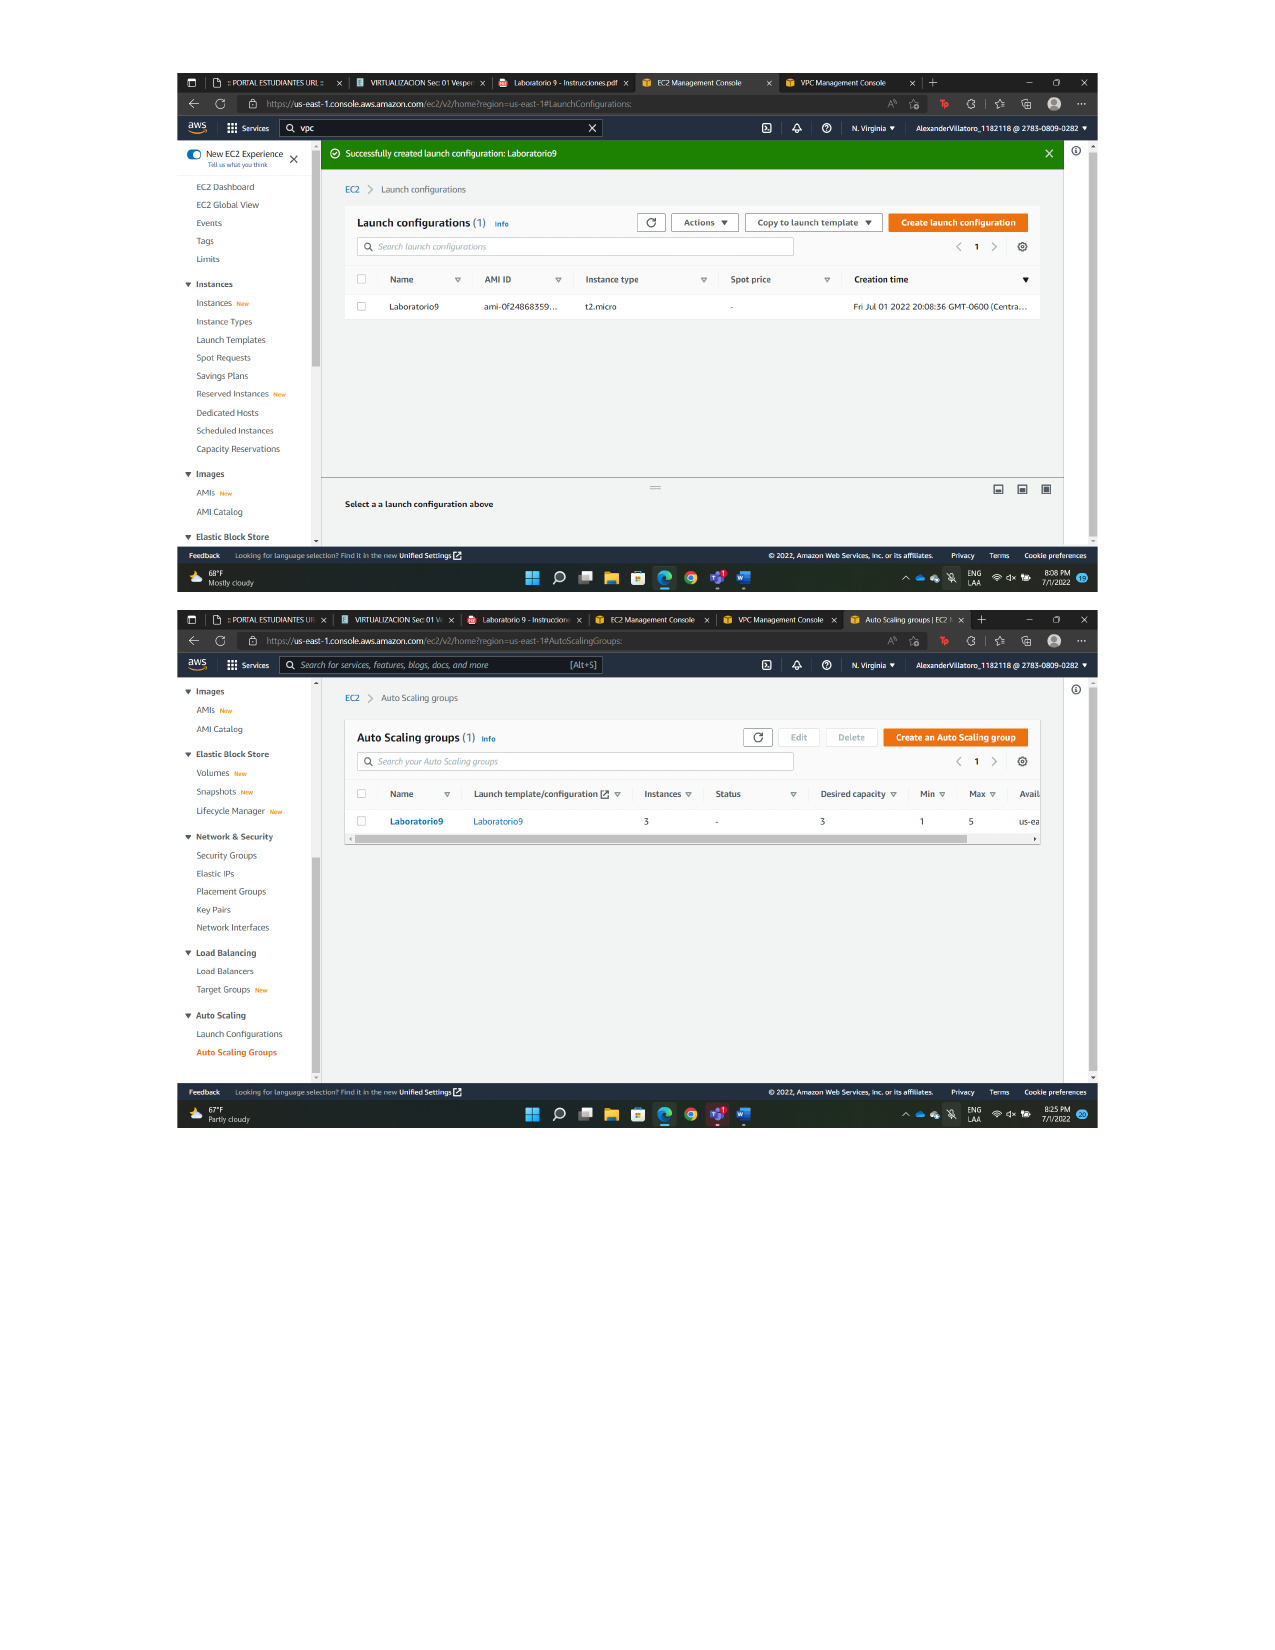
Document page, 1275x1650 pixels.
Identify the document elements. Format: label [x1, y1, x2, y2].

picture [177, 73, 1098, 592]
picture [177, 610, 1098, 1128]
